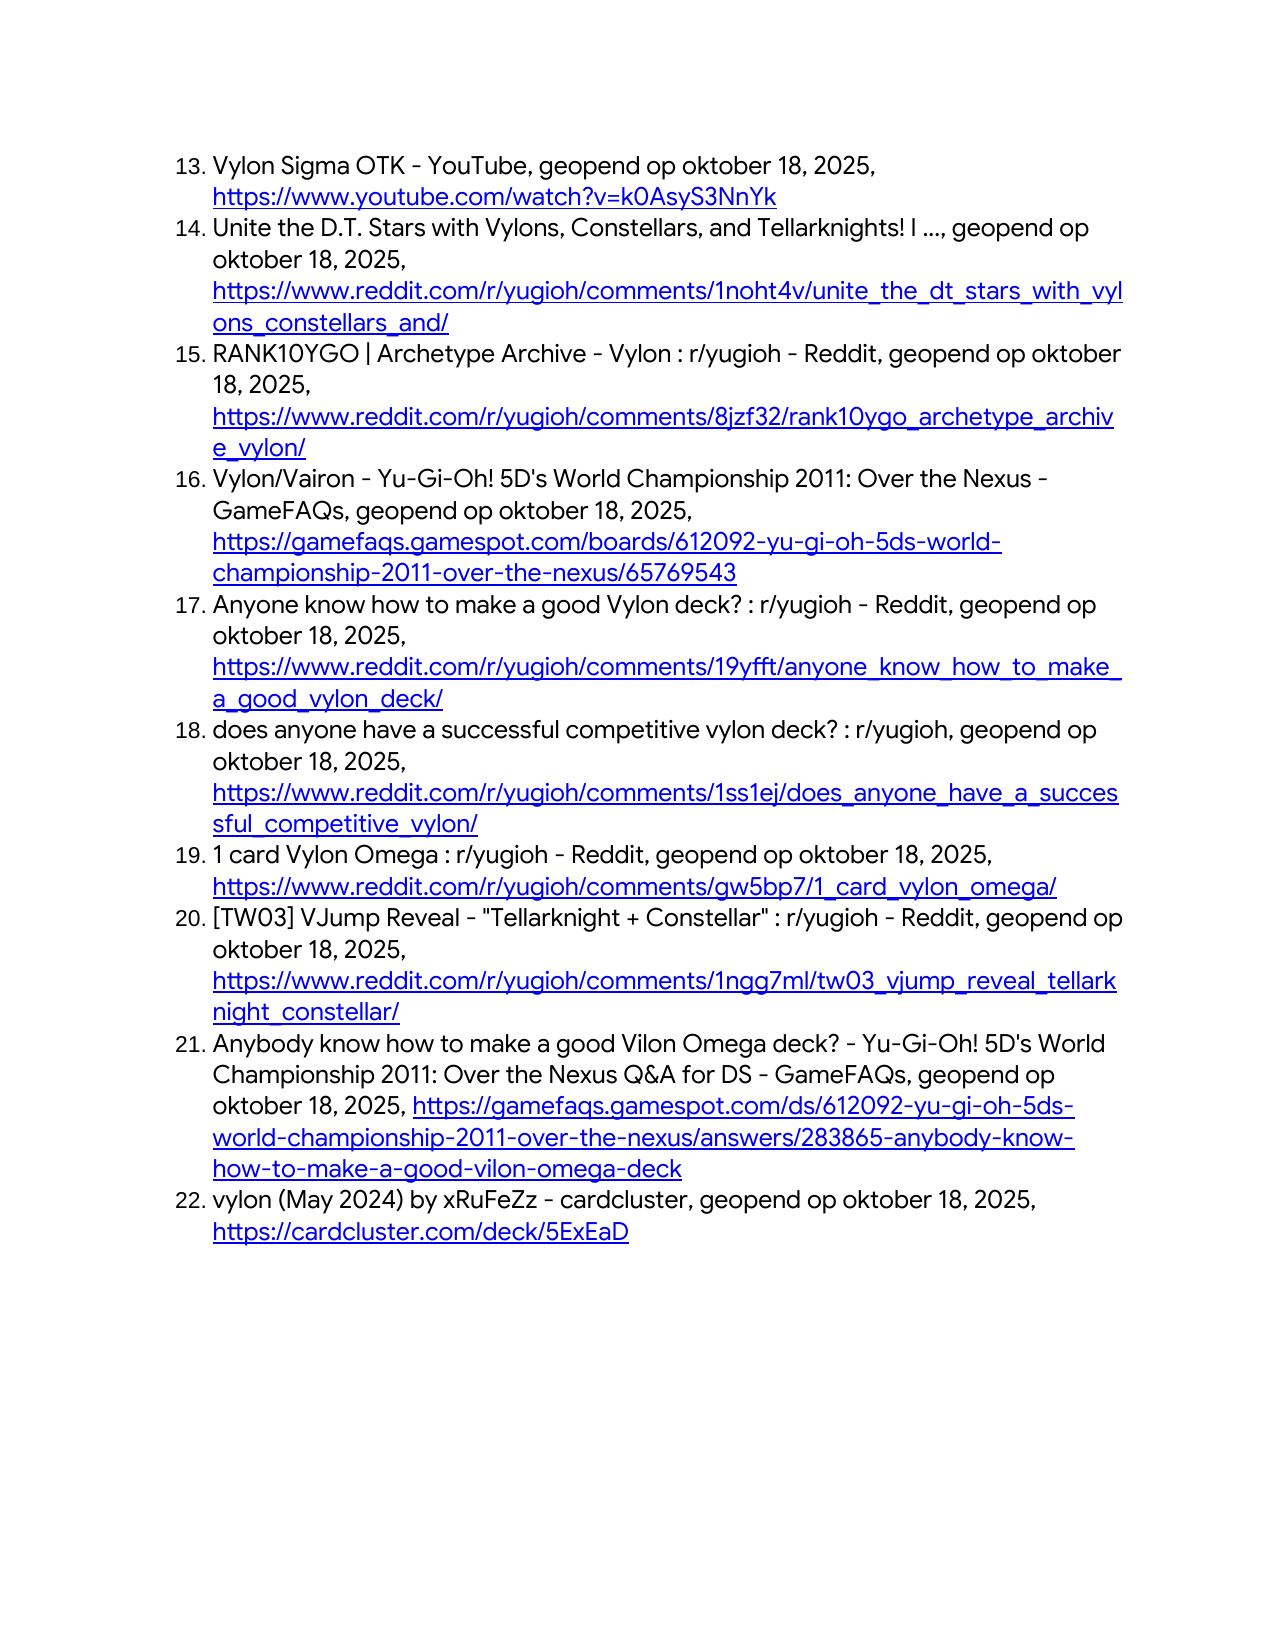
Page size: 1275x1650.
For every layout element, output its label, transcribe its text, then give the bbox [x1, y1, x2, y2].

list Vylon/Vairon - Yu-Gi-Oh! 5D's World Championship 2011: Over the Nexus - GameFAQs, geopend op oktober 18, 2025, https://gamefaqs.gamespot.com/boards/612092-yu-gi-oh-5ds-world-championship-2011-over-the-nexus/65769543 [175, 463, 1125, 589]
list Anybody know how to make a good Vilon Omega deck? - Yu-Gi-Oh! 5D's World Championship 2011: Over the Nexus Q&A for DS - GameFAQs, geopend op oktober 18, 2025, https://gamefaqs.gamespot.com/ds/612092-yu-gi-oh-5ds-world-championship-2011-over-the-nexus/answers/283865-anybody-know-how-to-make-a-good-vilon-omega-deck [175, 1028, 1125, 1185]
list Vylon Sigma OTK - YouTube, geopend op oktober 18, 2025, https://www.youtube.com/watch?v=k0AsyS3NnYk [175, 150, 1125, 213]
list 1 card Vylon Omega : r/yugioh - Reddit, geopend op oktober 18, 2025, https://www.reddit.com/r/yugioh/comments/gw5bp7/1_card_vylon_omega/ [175, 840, 1125, 902]
list does anyone have a successful competitive vylon deck? : r/yugioh, geopend op oktober 18, 2025, https://www.reddit.com/r/yugioh/comments/1ss1ej/does_anyone_have_a_successful_competitive_vylon/ [175, 714, 1125, 840]
list Anyone know how to make a good Vylon deck? : r/yugioh - Reddit, geopend op oktober 18, 2025, https://www.reddit.com/r/yugioh/comments/19yfft/anyone_know_how_to_make_a_good_vylon_deck/ [175, 589, 1125, 714]
list RANK10YGO | Archetype Archive - Vylon : r/yugioh - Reddit, geopend op oktober 18, 2025, https://www.reddit.com/r/yugioh/comments/8jzf32/rank10ygo_archetype_archive_vylon/ [175, 338, 1125, 463]
list Unite the D.T. Stars with Vylons, Constellars, and Tellarknights! I ..., geopend op oktober 18, 2025, https://www.reddit.com/r/yugioh/comments/1noht4v/unite_the_dt_stars_with_vylons_constellars_and/ [175, 213, 1125, 338]
list [TW03] VJump Reveal - "Tellarknight + Constellar" : r/yugioh - Reddit, geopend op oktober 18, 2025, https://www.reddit.com/r/yugioh/comments/1ngg7ml/tw03_vjump_reveal_tellarknight_constellar/ [175, 902, 1125, 1028]
list vylon (May 2024) by xRuFeZz - cardcluster, geopend op oktober 18, 2025, https://cardcluster.com/deck/5ExEaD [175, 1185, 1125, 1247]
